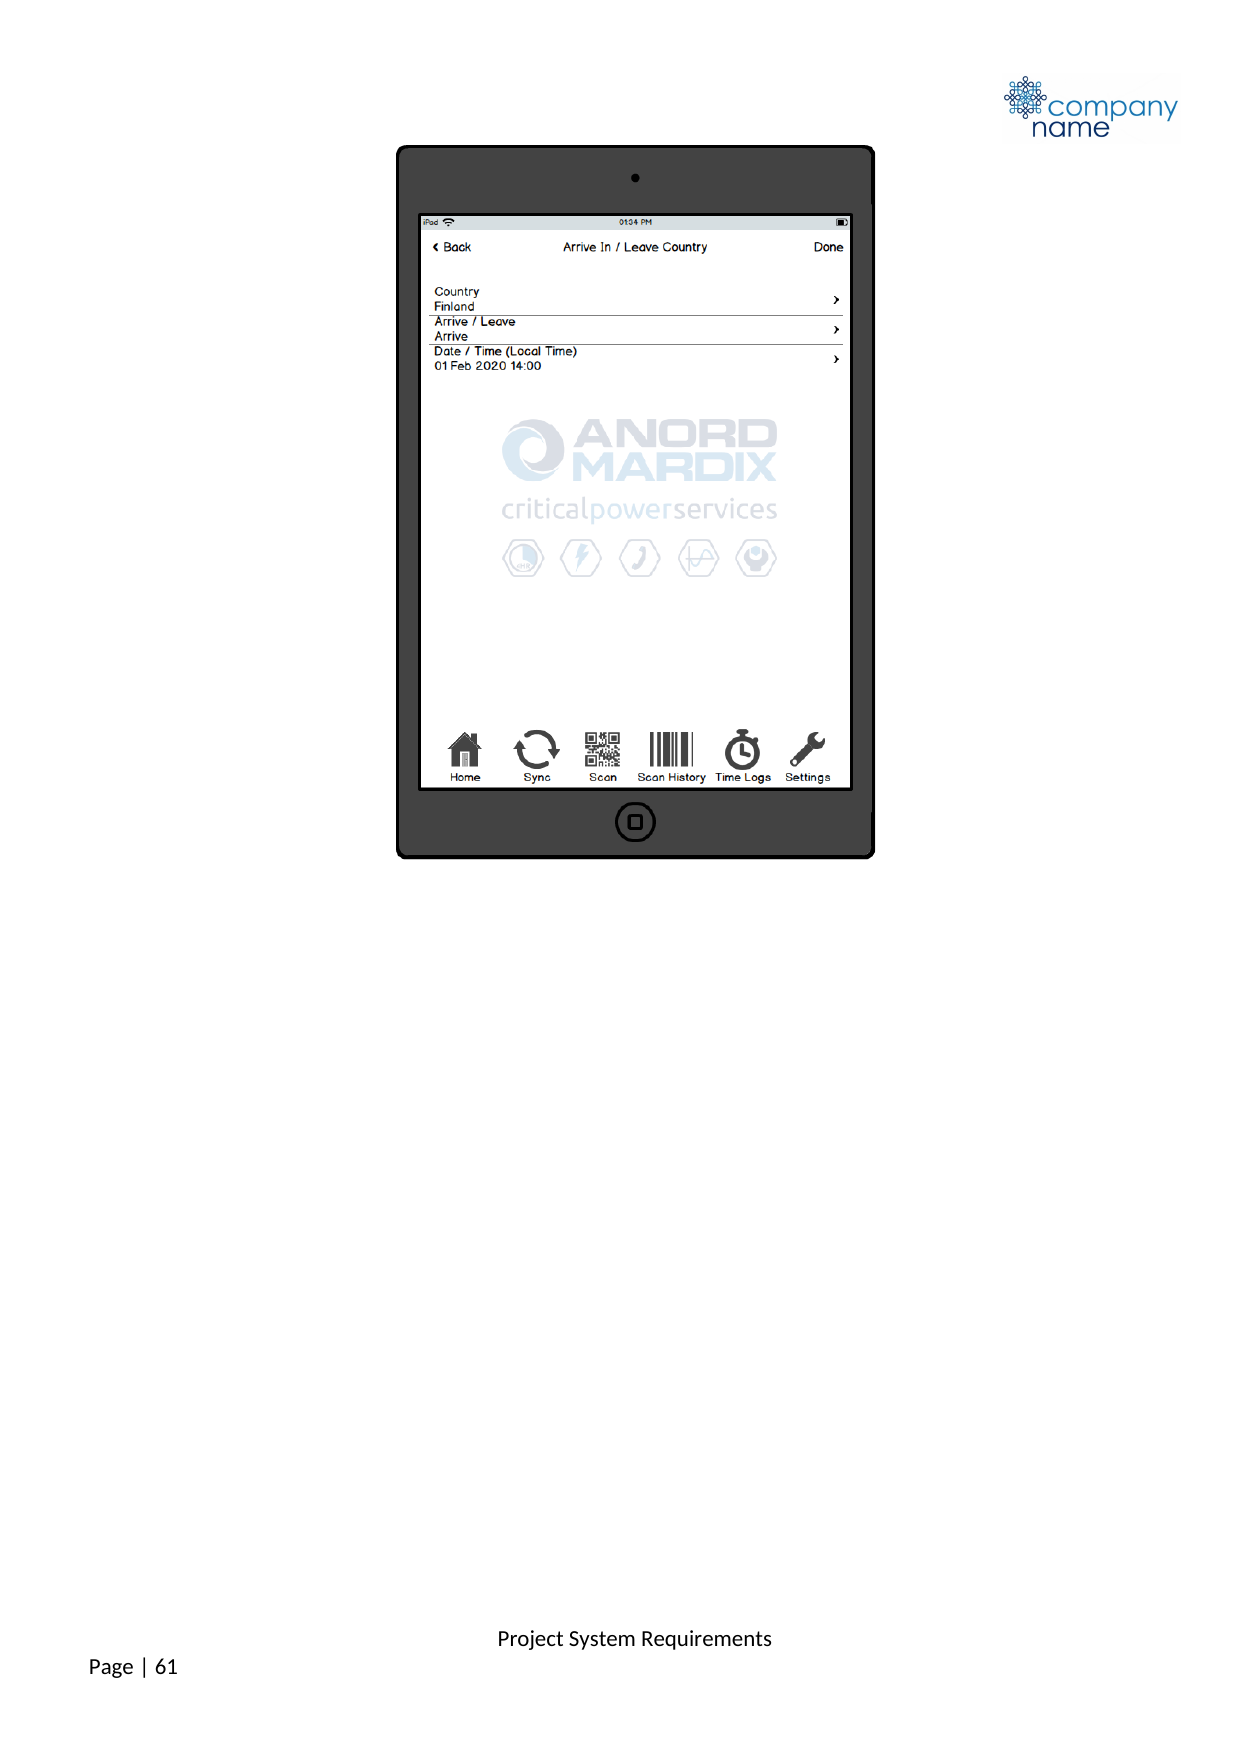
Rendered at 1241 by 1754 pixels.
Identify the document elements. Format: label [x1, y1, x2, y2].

picture [1002, 73, 1182, 144]
picture [394, 144, 876, 860]
